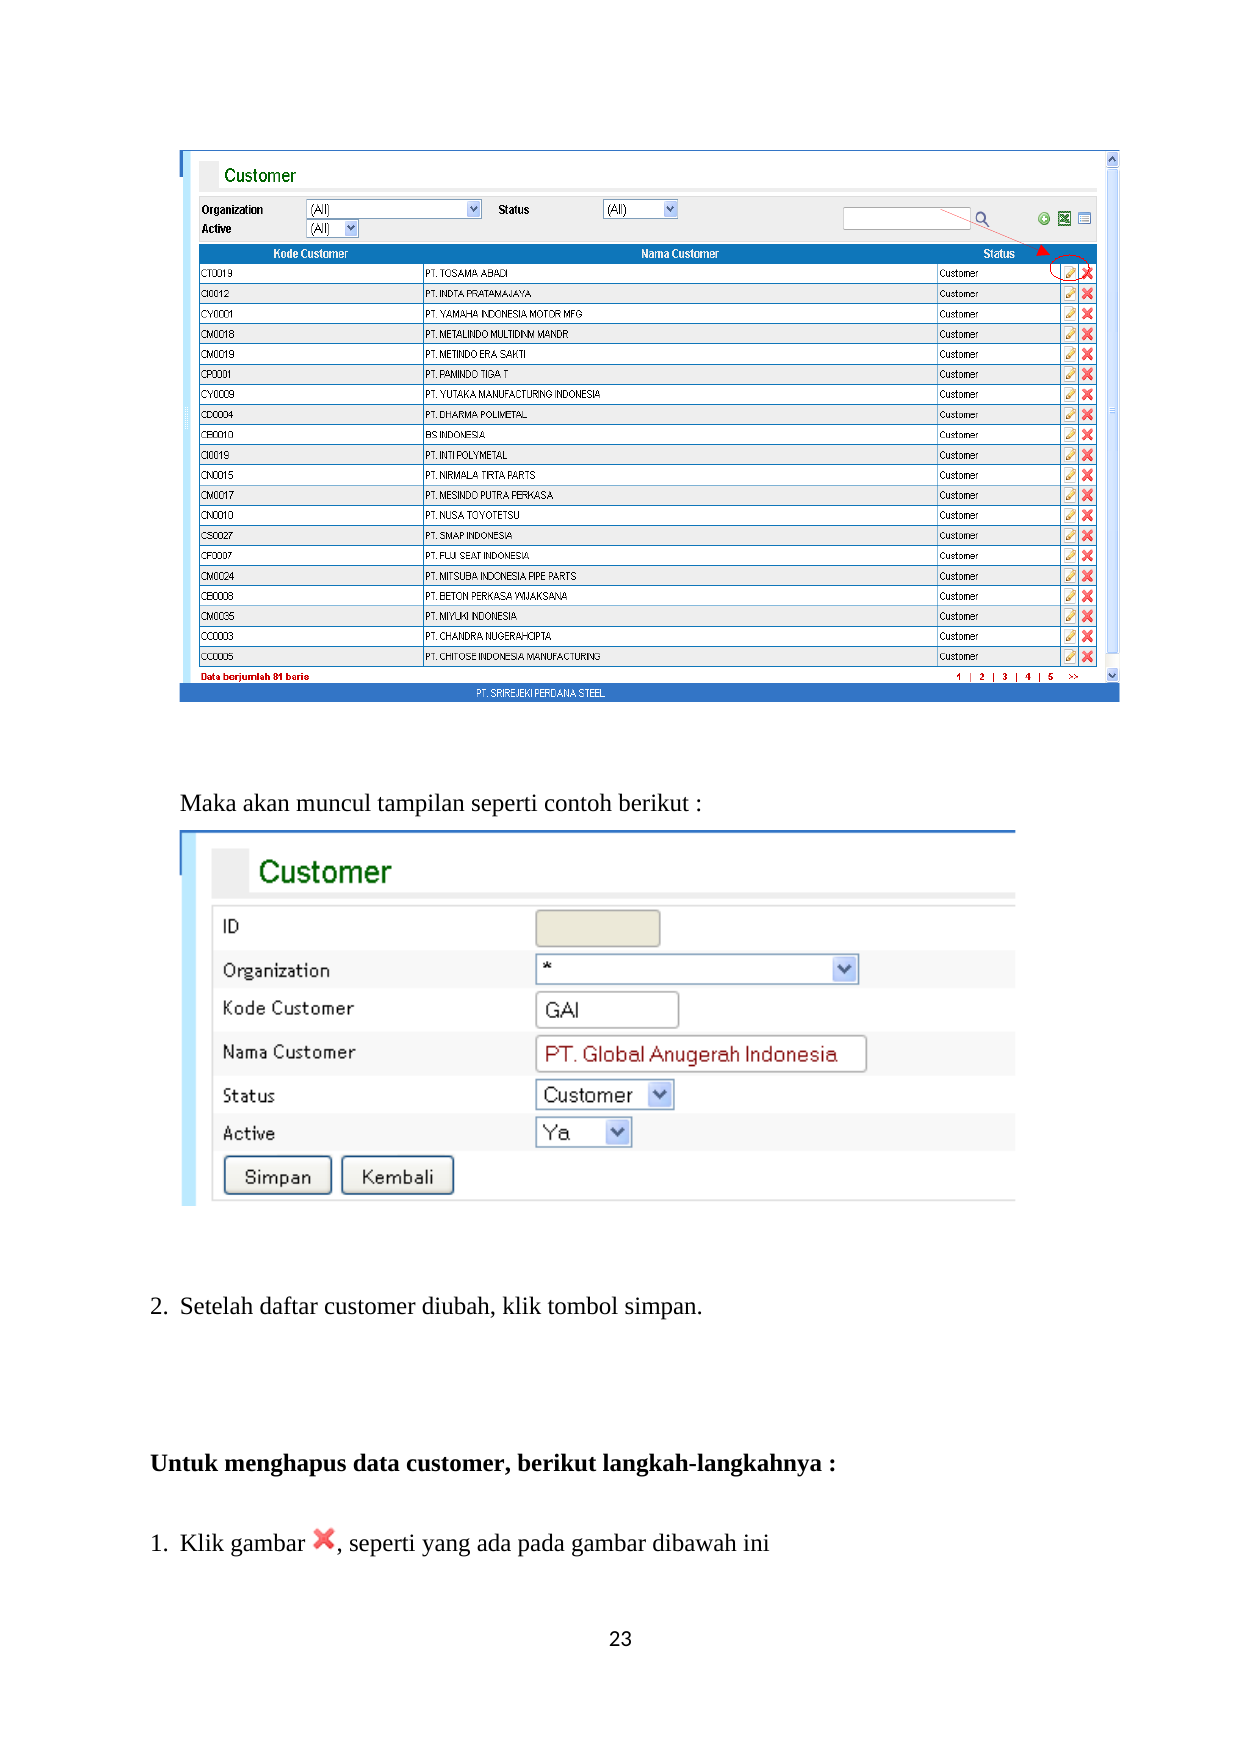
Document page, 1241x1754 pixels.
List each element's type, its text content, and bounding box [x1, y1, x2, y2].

picture [311, 1526, 337, 1552]
list Maka akan muncul tampilan seperti contoh berikut : [179, 788, 1090, 816]
text Untuk menghapus data customer, berikut langkah-langkahnya : [150, 1448, 1090, 1477]
list Setelah daftar customer diubah, klik tombol simpan. [150, 1291, 1090, 1320]
picture [179, 150, 1120, 702]
picture [179, 830, 1016, 1206]
list Klik gambar , seperti yang ada pada gambar dibawah ini [150, 1526, 1090, 1557]
